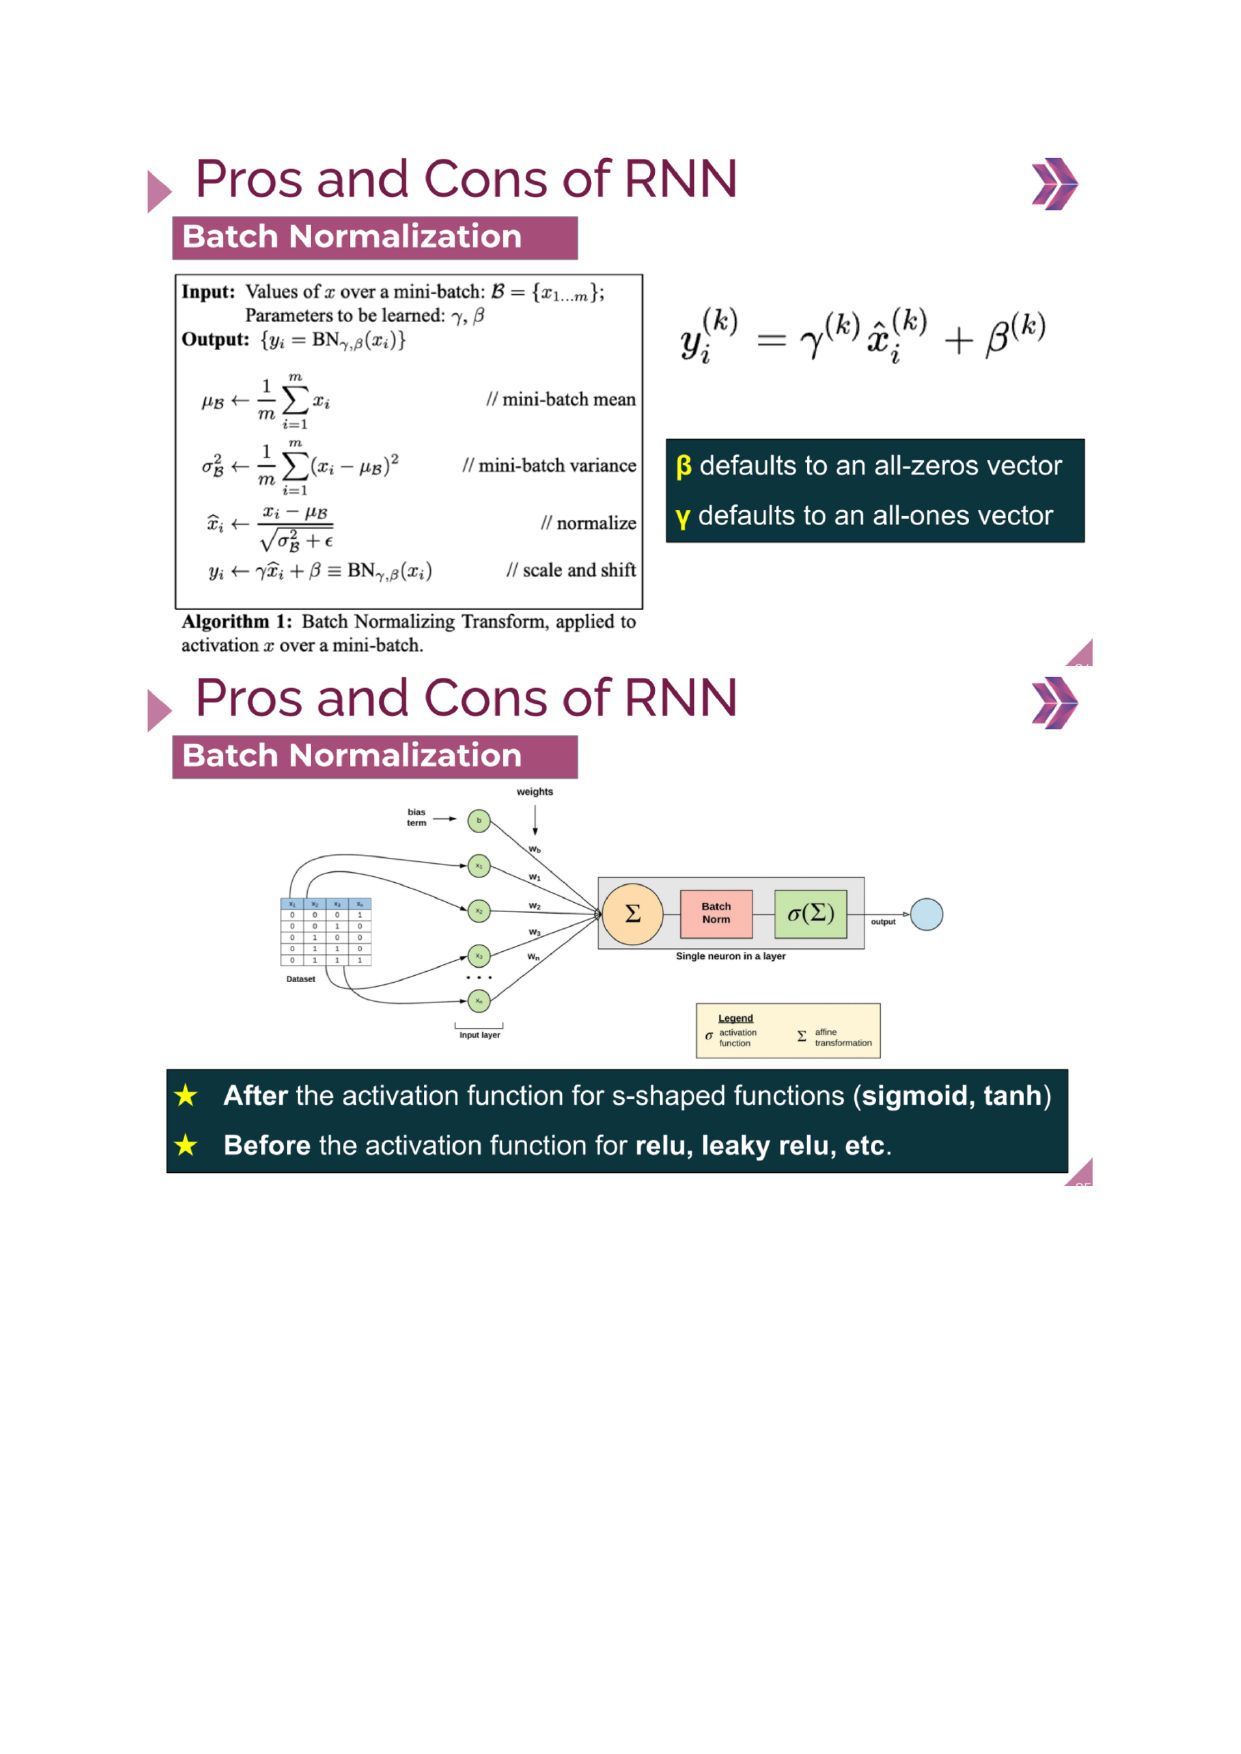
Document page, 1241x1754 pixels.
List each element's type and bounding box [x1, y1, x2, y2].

picture [147, 147, 1093, 1186]
